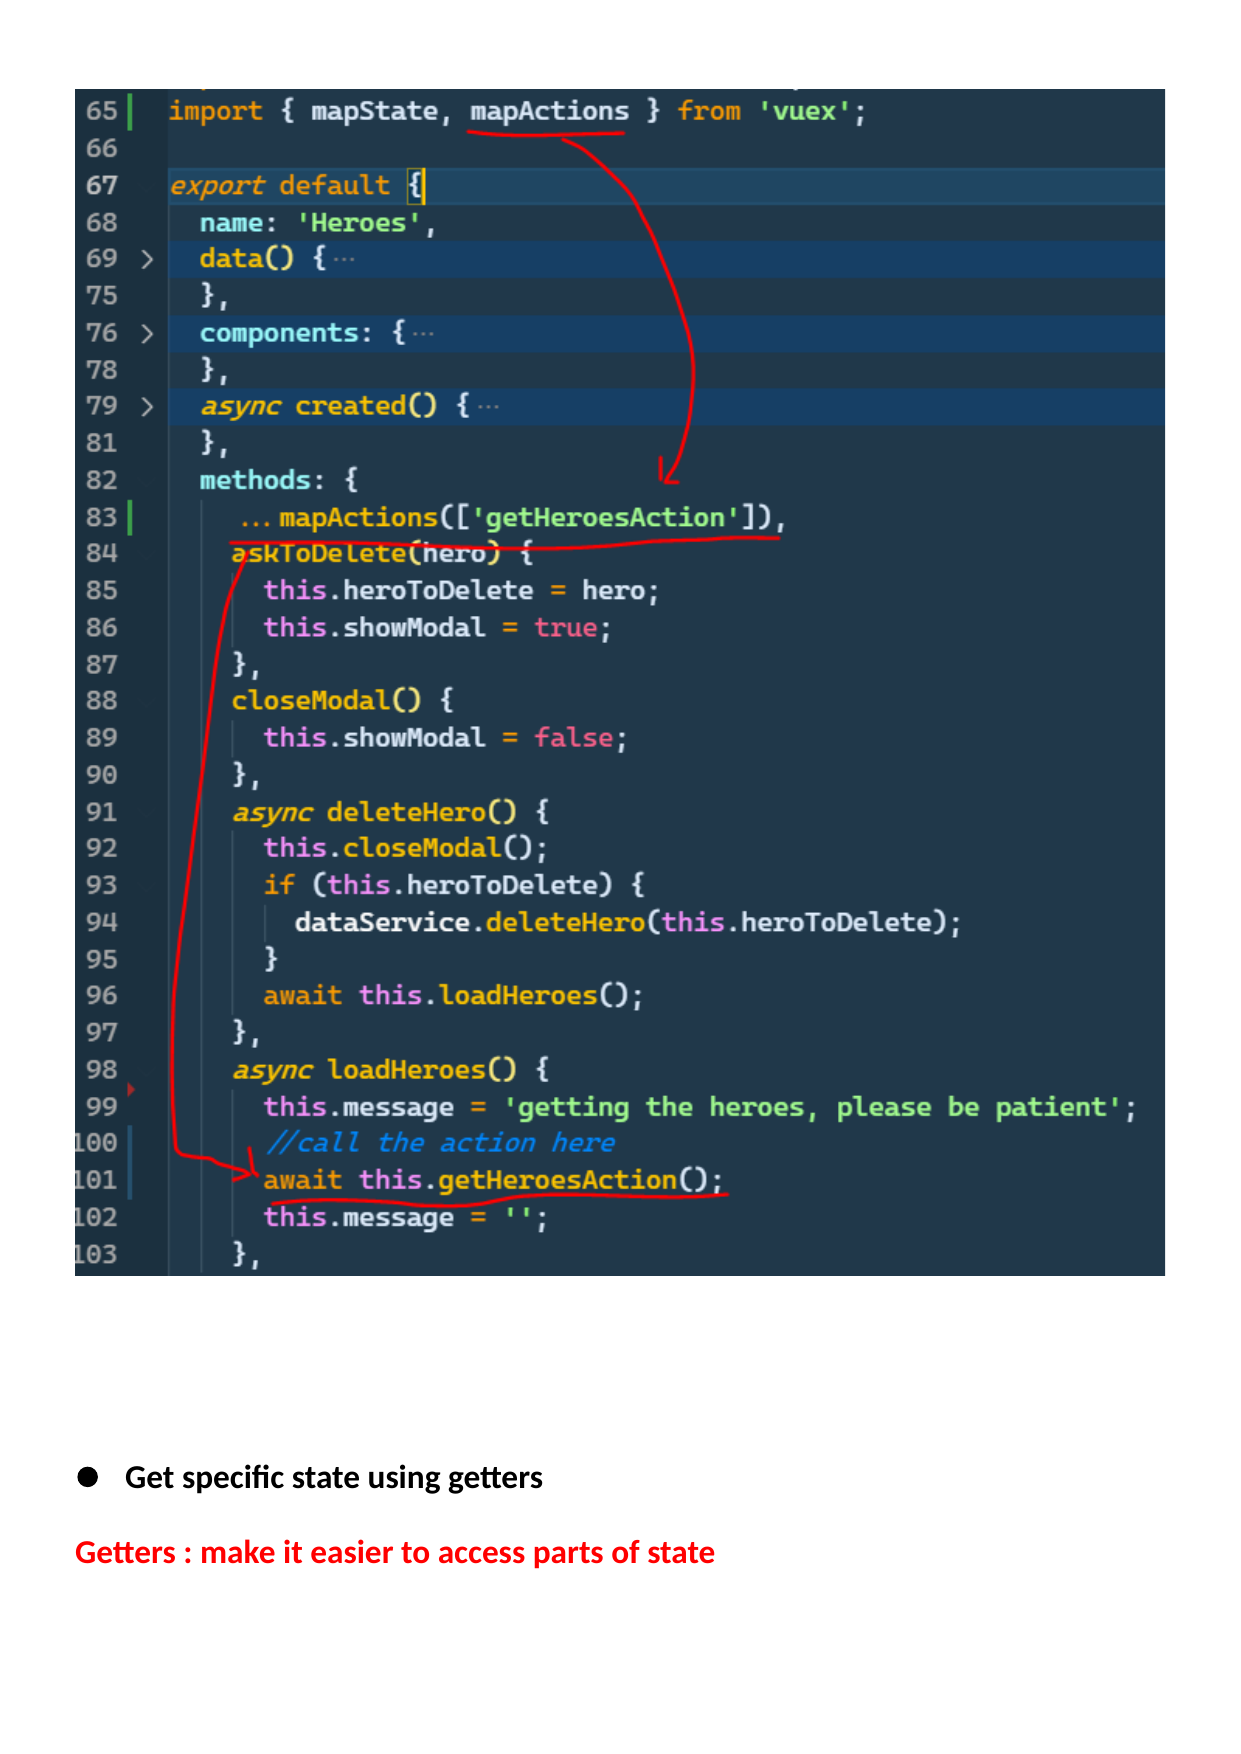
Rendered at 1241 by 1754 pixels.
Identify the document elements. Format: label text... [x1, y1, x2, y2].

list Get specific state using getters [75, 1439, 1165, 1514]
picture [75, 89, 1166, 1276]
text Getters : make it easier to access parts of state [75, 1514, 1165, 1589]
